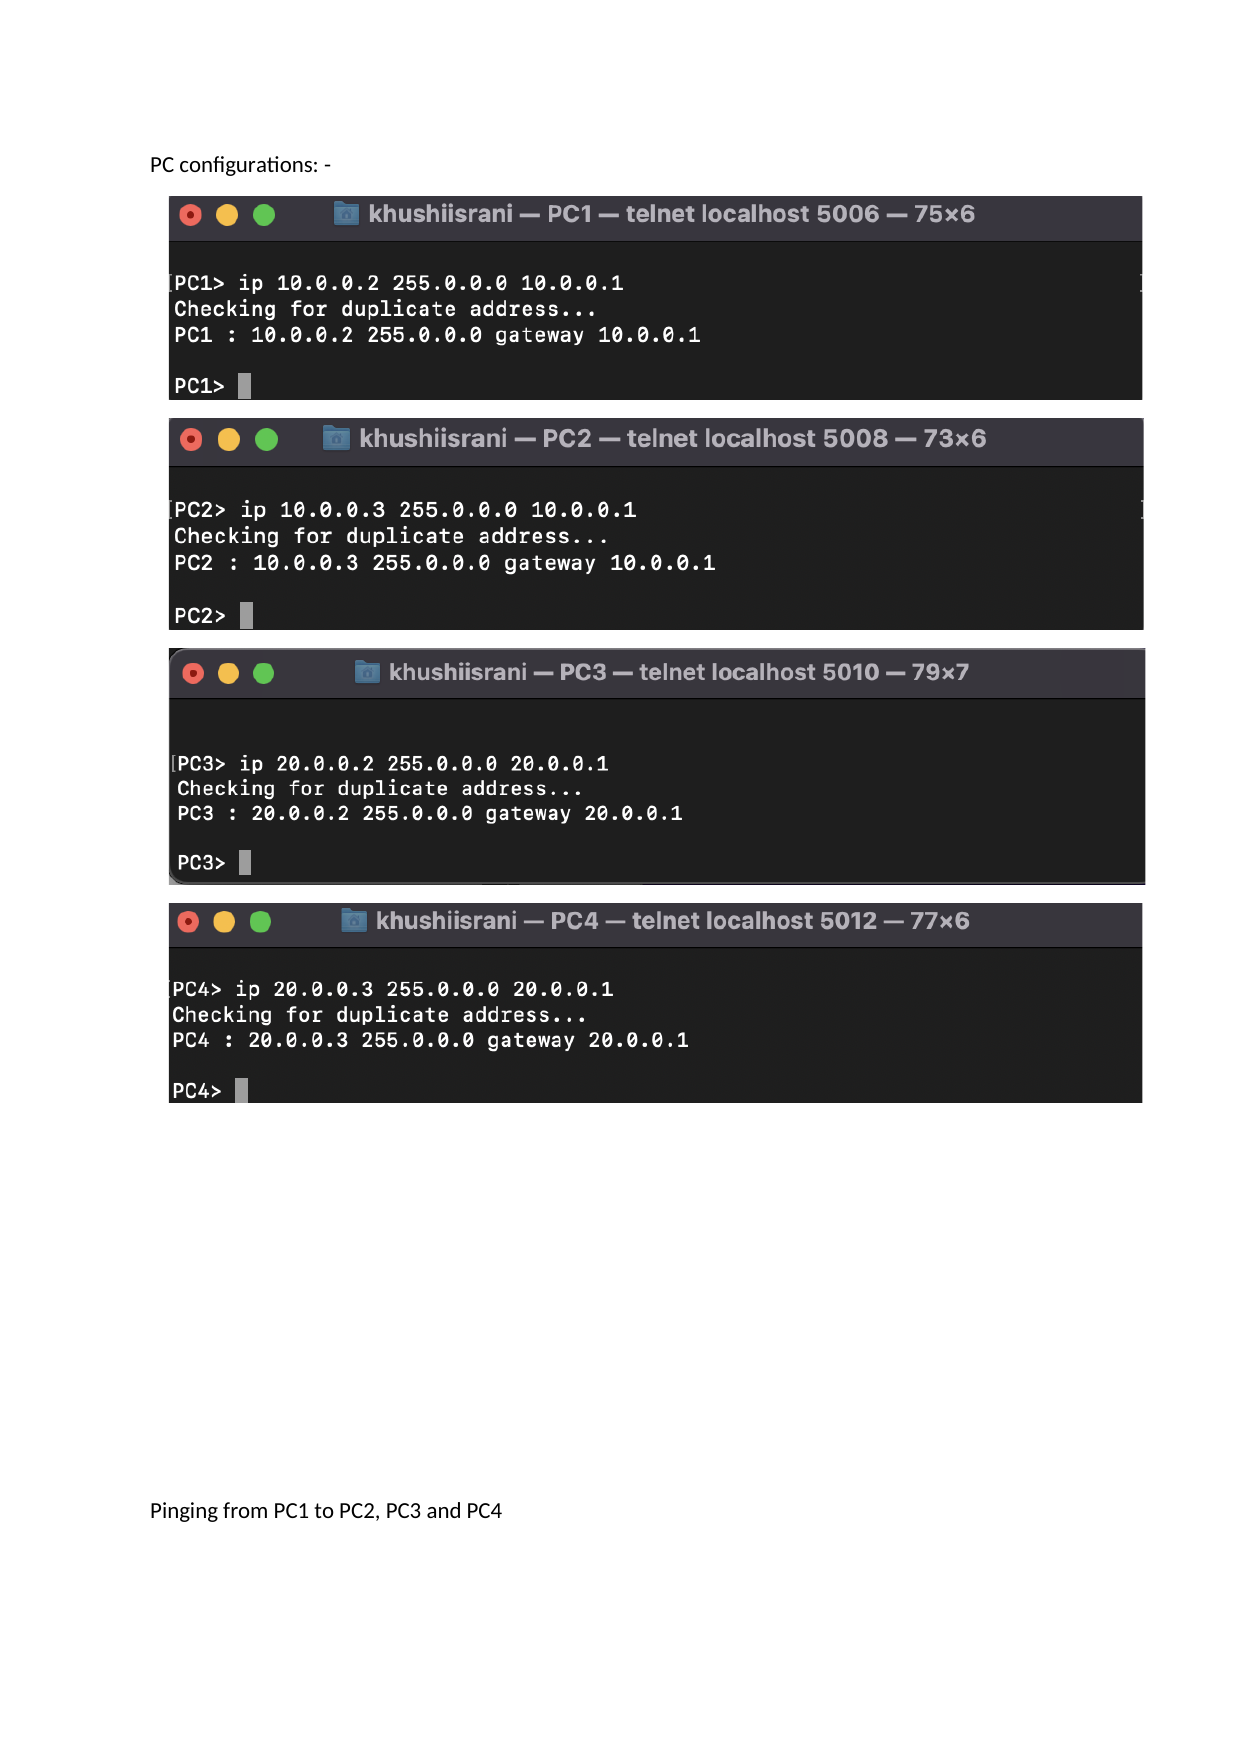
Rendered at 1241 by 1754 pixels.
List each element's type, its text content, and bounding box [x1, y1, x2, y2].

text Pinging from PC1 to PC2, PC3 and PC4 [150, 1496, 1090, 1524]
text PC configurations: - [150, 150, 1090, 178]
